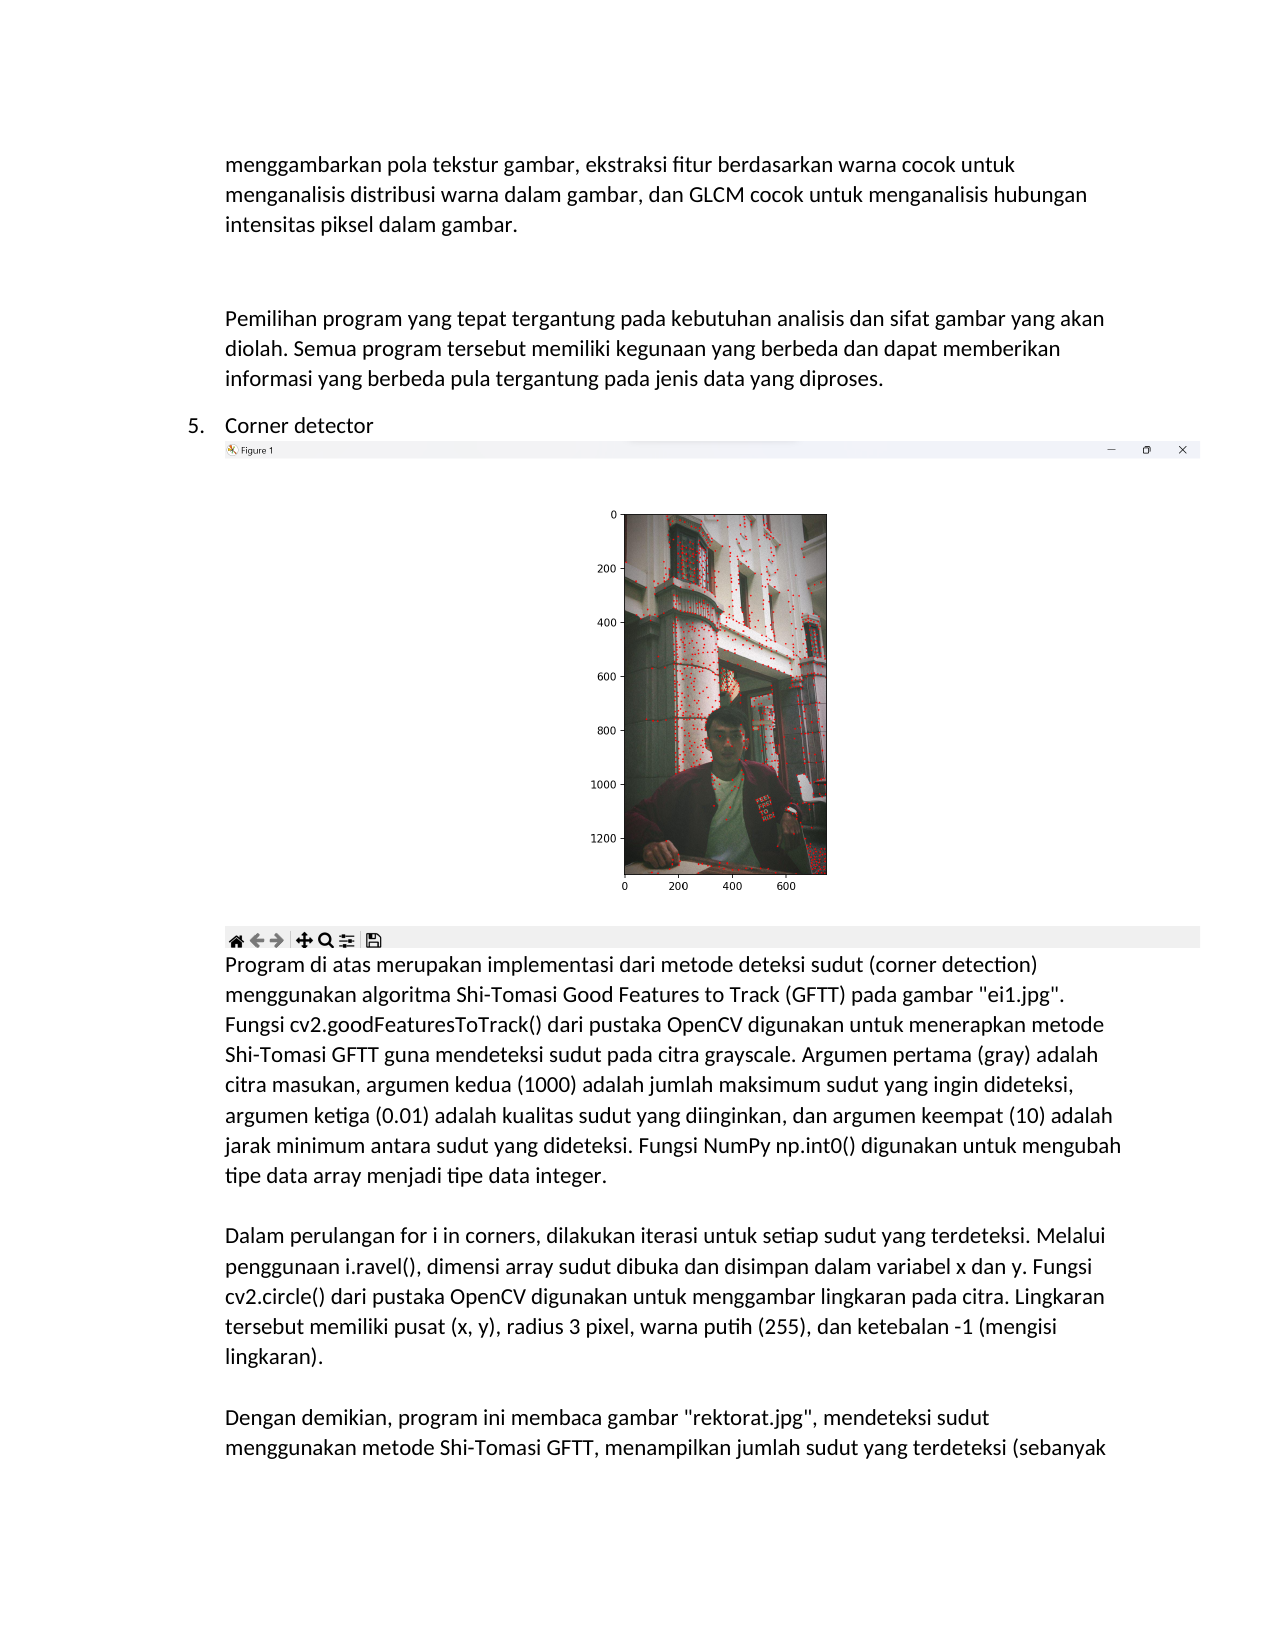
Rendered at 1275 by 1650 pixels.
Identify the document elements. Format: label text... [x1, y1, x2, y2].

picture [225, 441, 1200, 948]
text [225, 150, 1125, 238]
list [225, 1403, 1125, 1461]
list Corner detector [187, 411, 1125, 439]
list Dalam perulangan for i in corners, dilakukan iterasi untuk setiap sudut yang terdeteksi. Melalui penggunaan i.ravel(), dimensi array sudut dibuka dan disimpan dalam variabel x dan y. Fungsi cv2.circle() dari pustaka OpenCV digunakan untuk menggambar lingkaran pada citra. Lingkaran tersebut memiliki pusat (x, y), radius 3 pixel, warna putih (255), dan ketebalan -1 (mengisi lingkaran). [225, 1222, 1125, 1370]
list Program di atas merupakan implementasi dari metode deteksi sudut (corner detection) menggunakan algoritma Shi-Tomasi Good Features to Track (GFTT) pada gambar "ei1.jpg". Fungsi cv2.goodFeaturesToTrack() dari pustaka OpenCV digunakan untuk menerapkan metode Shi-Tomasi GFTT guna mendeteksi sudut pada citra grayscale. Argumen pertama (gray) adalah citra masukan, argumen kedua (1000) adalah jumlah maksimum sudut yang ingin dideteksi, argumen ketiga (0.01) adalah kualitas sudut yang diinginkan, dan argumen keempat (10) adalah jarak minimum antara sudut yang dideteksi. Fungsi NumPy np.int0() digunakan untuk mengubah tipe data array menjadi tipe data integer. [225, 950, 1125, 1189]
text Pemilihan program yang tepat tergantung pada kebutuhan analisis dan sifat gambar yang akan diolah. Semua program tersebut memiliki kegunaan yang berbeda dan dapat memberikan informasi yang berbeda pula tergantung pada jenis data yang diproses. [225, 304, 1125, 393]
